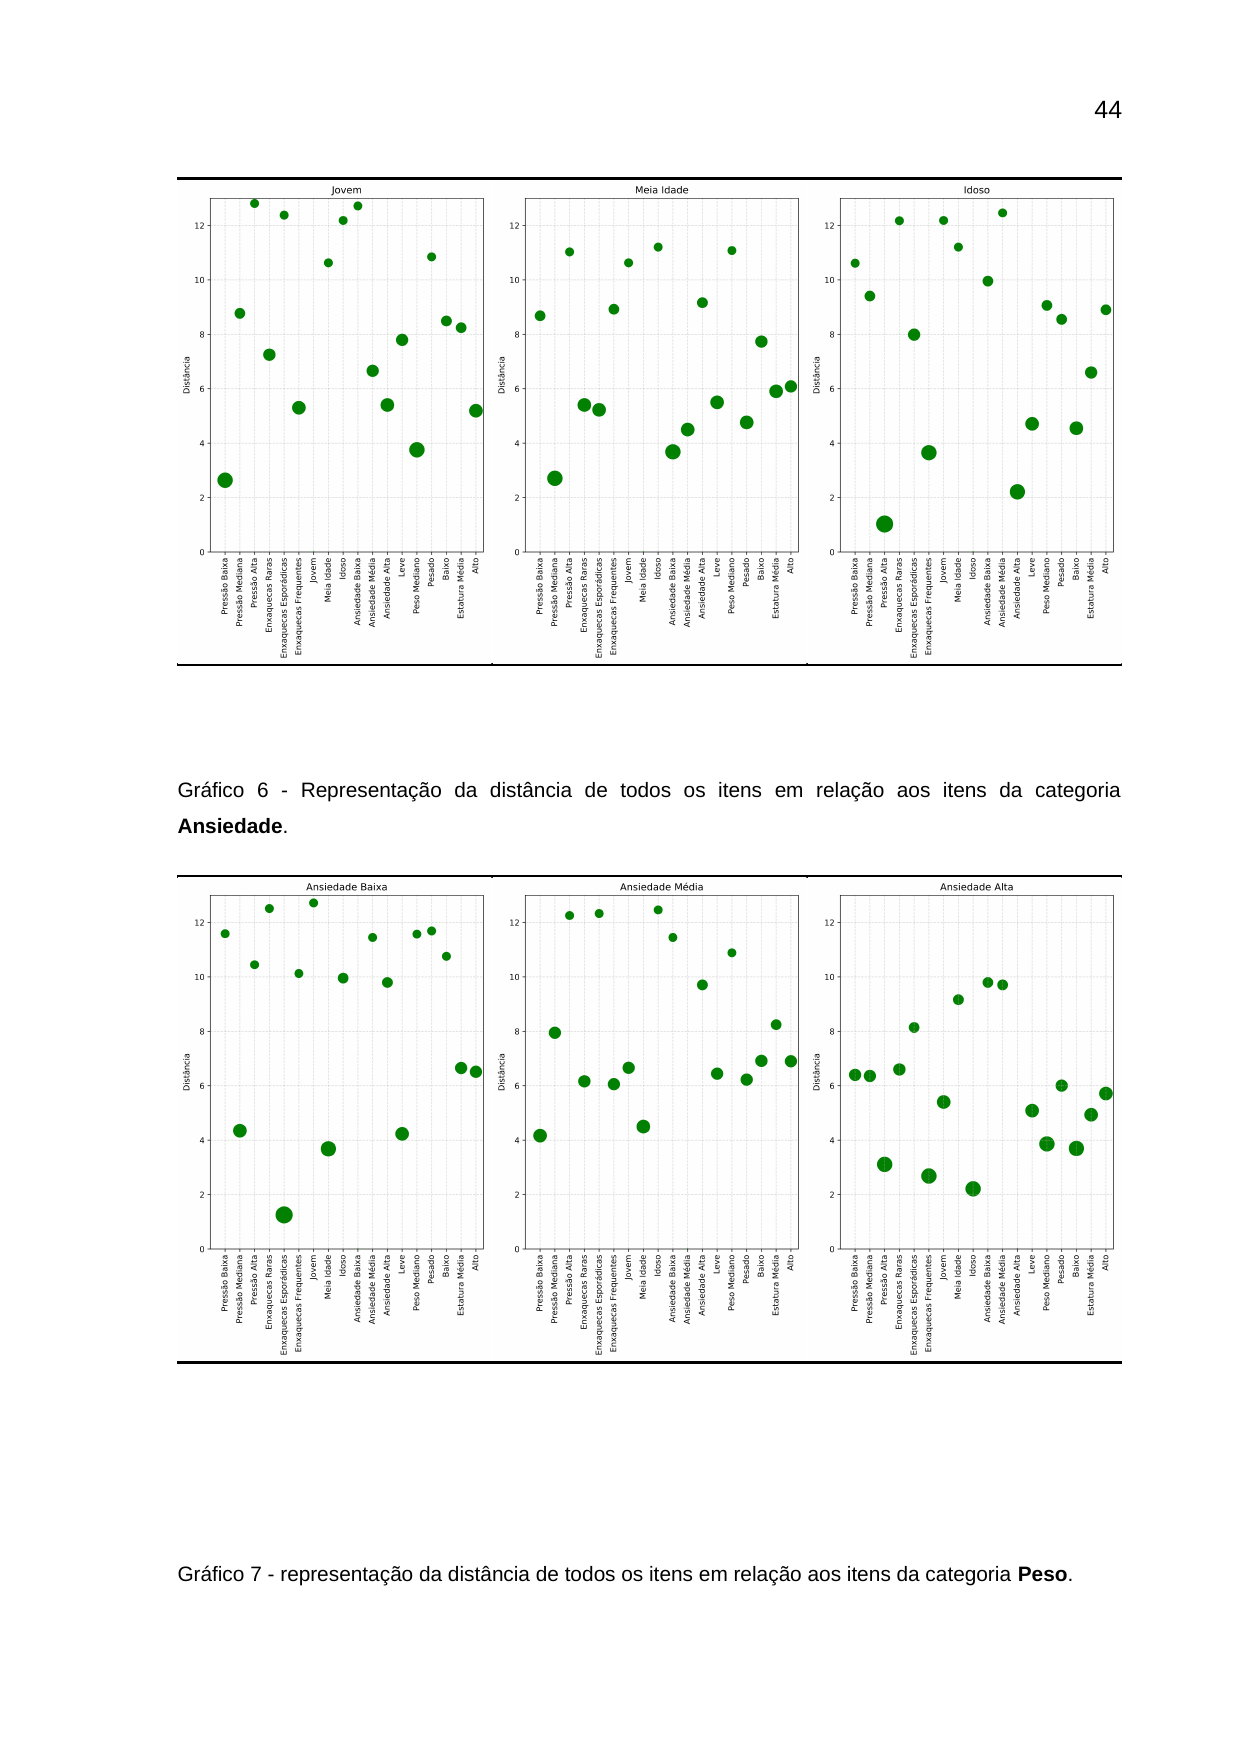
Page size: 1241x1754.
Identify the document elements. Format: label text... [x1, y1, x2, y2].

picture [177, 180, 1122, 664]
picture [177, 877, 1122, 1361]
